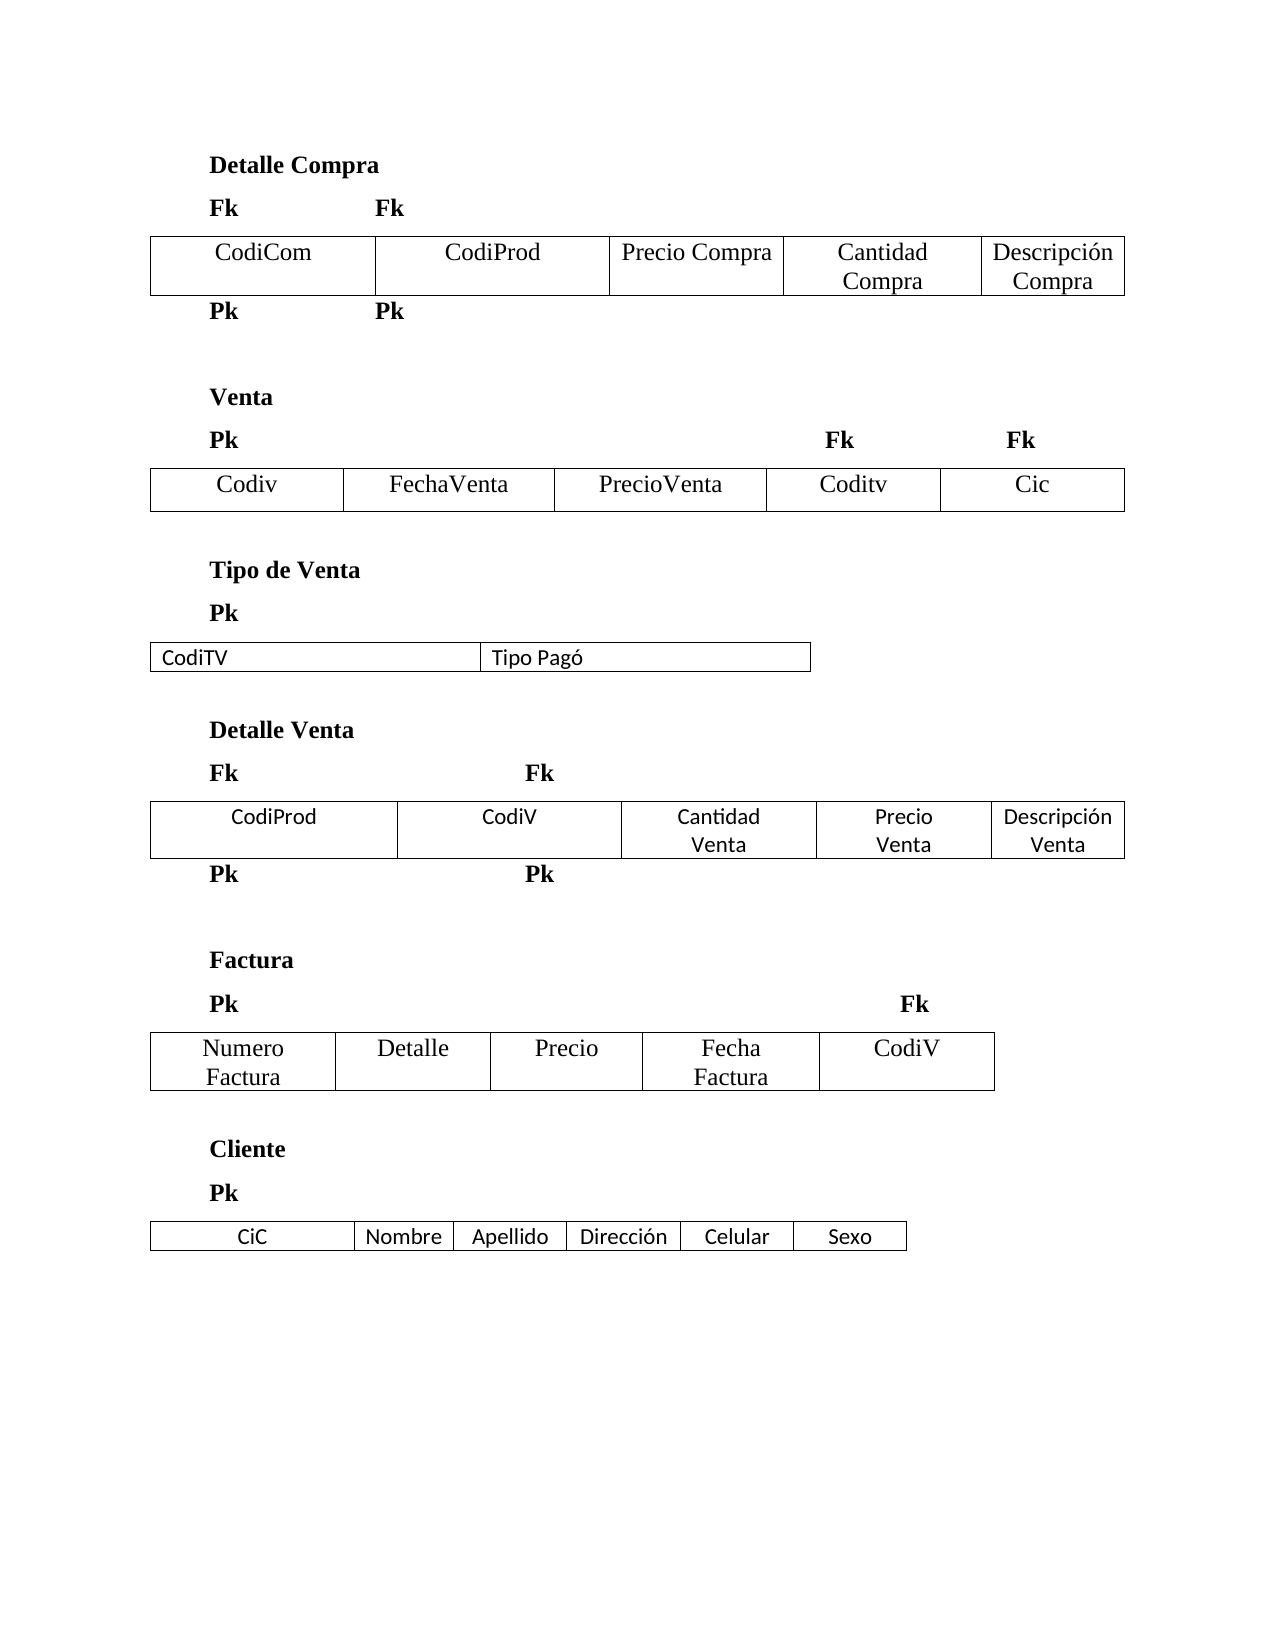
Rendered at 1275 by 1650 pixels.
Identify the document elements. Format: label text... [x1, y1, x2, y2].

table_header Cantidad Venta [622, 802, 816, 858]
table_header Apellido [454, 1222, 566, 1250]
table_header Cic [941, 469, 1124, 511]
table_header Dirección [567, 1222, 680, 1250]
text Factura [150, 946, 1125, 974]
text Detalle Compra [150, 150, 1125, 179]
table_header CodiProd [376, 237, 609, 295]
text Pk [150, 1178, 1125, 1206]
table_header CiC [151, 1222, 354, 1250]
table_header Precio Compra [610, 237, 783, 295]
table_header CodiCom [151, 237, 375, 295]
table_header CodiV [398, 802, 621, 858]
table_header CodiTV [151, 643, 480, 671]
text Pk Fk Fk [150, 425, 1125, 454]
table_header Fecha Factura [643, 1033, 819, 1090]
text Pk [150, 598, 1125, 627]
text Venta [150, 382, 1125, 411]
text Pk Pk [150, 859, 1125, 888]
table_header Cantidad Compra [784, 237, 981, 295]
text Fk Fk [150, 758, 1125, 787]
table_header Codiv [151, 469, 343, 511]
text Tipo de Venta [150, 555, 1125, 584]
table_header Nombre [355, 1222, 453, 1250]
table_header CodiV [820, 1033, 994, 1090]
text Detalle Venta [150, 715, 1125, 744]
table_header Descripción Compra [982, 237, 1124, 295]
text Fk Fk [150, 193, 1125, 222]
table_header Celular [681, 1222, 793, 1250]
table_header Detalle [336, 1033, 490, 1090]
table_header PrecioVenta [555, 469, 766, 511]
table_header Descripción Venta [992, 802, 1124, 858]
table_header CodiProd [151, 802, 397, 858]
table_header Tipo Pagó [481, 643, 810, 671]
text Pk Pk [150, 296, 1125, 324]
table_header FechaVenta [344, 469, 554, 511]
table_header Numero Factura [151, 1033, 335, 1090]
text Pk Fk [150, 989, 1125, 1017]
table_header Precio Venta [817, 802, 991, 858]
table_header Coditv [767, 469, 940, 511]
text Cliente [150, 1134, 1125, 1163]
table_header Precio [491, 1033, 642, 1090]
table_header Sexo [794, 1222, 906, 1250]
